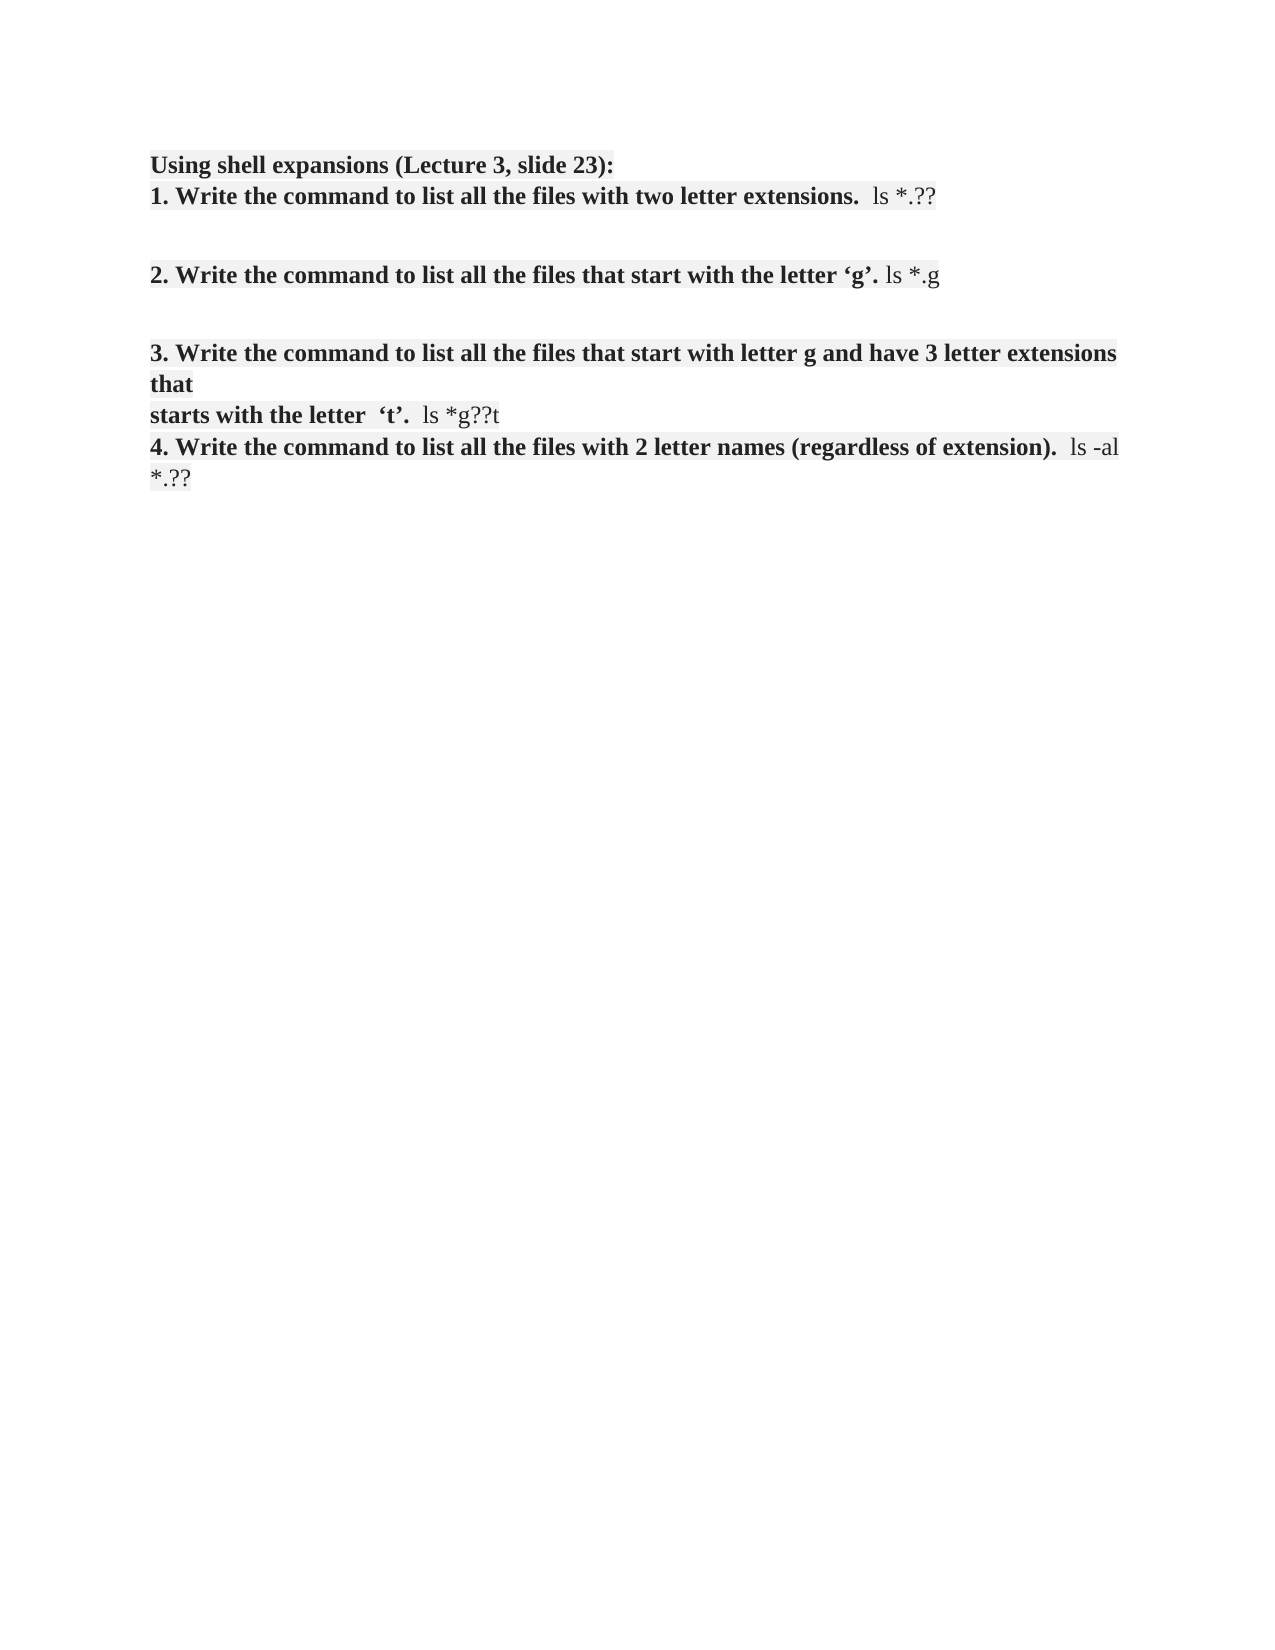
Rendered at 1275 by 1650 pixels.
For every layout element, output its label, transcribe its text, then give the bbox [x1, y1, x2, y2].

text Using shell expansions (Lecture 3, slide 23): 1. Write the command to list all the files with two letter extensions. ls *.?? [150, 150, 1125, 210]
text 2. Write the command to list all the files that start with the letter ‘g’. ls *.g [150, 229, 1125, 288]
text 3. Write the command to list all the files that start with letter g and have 3 letter extensions that starts with the letter ‘t’. ls *g??t 4. Write the command to list all the files with 2 letter names (regardless of extension). ls -al *.?? [150, 307, 1125, 522]
